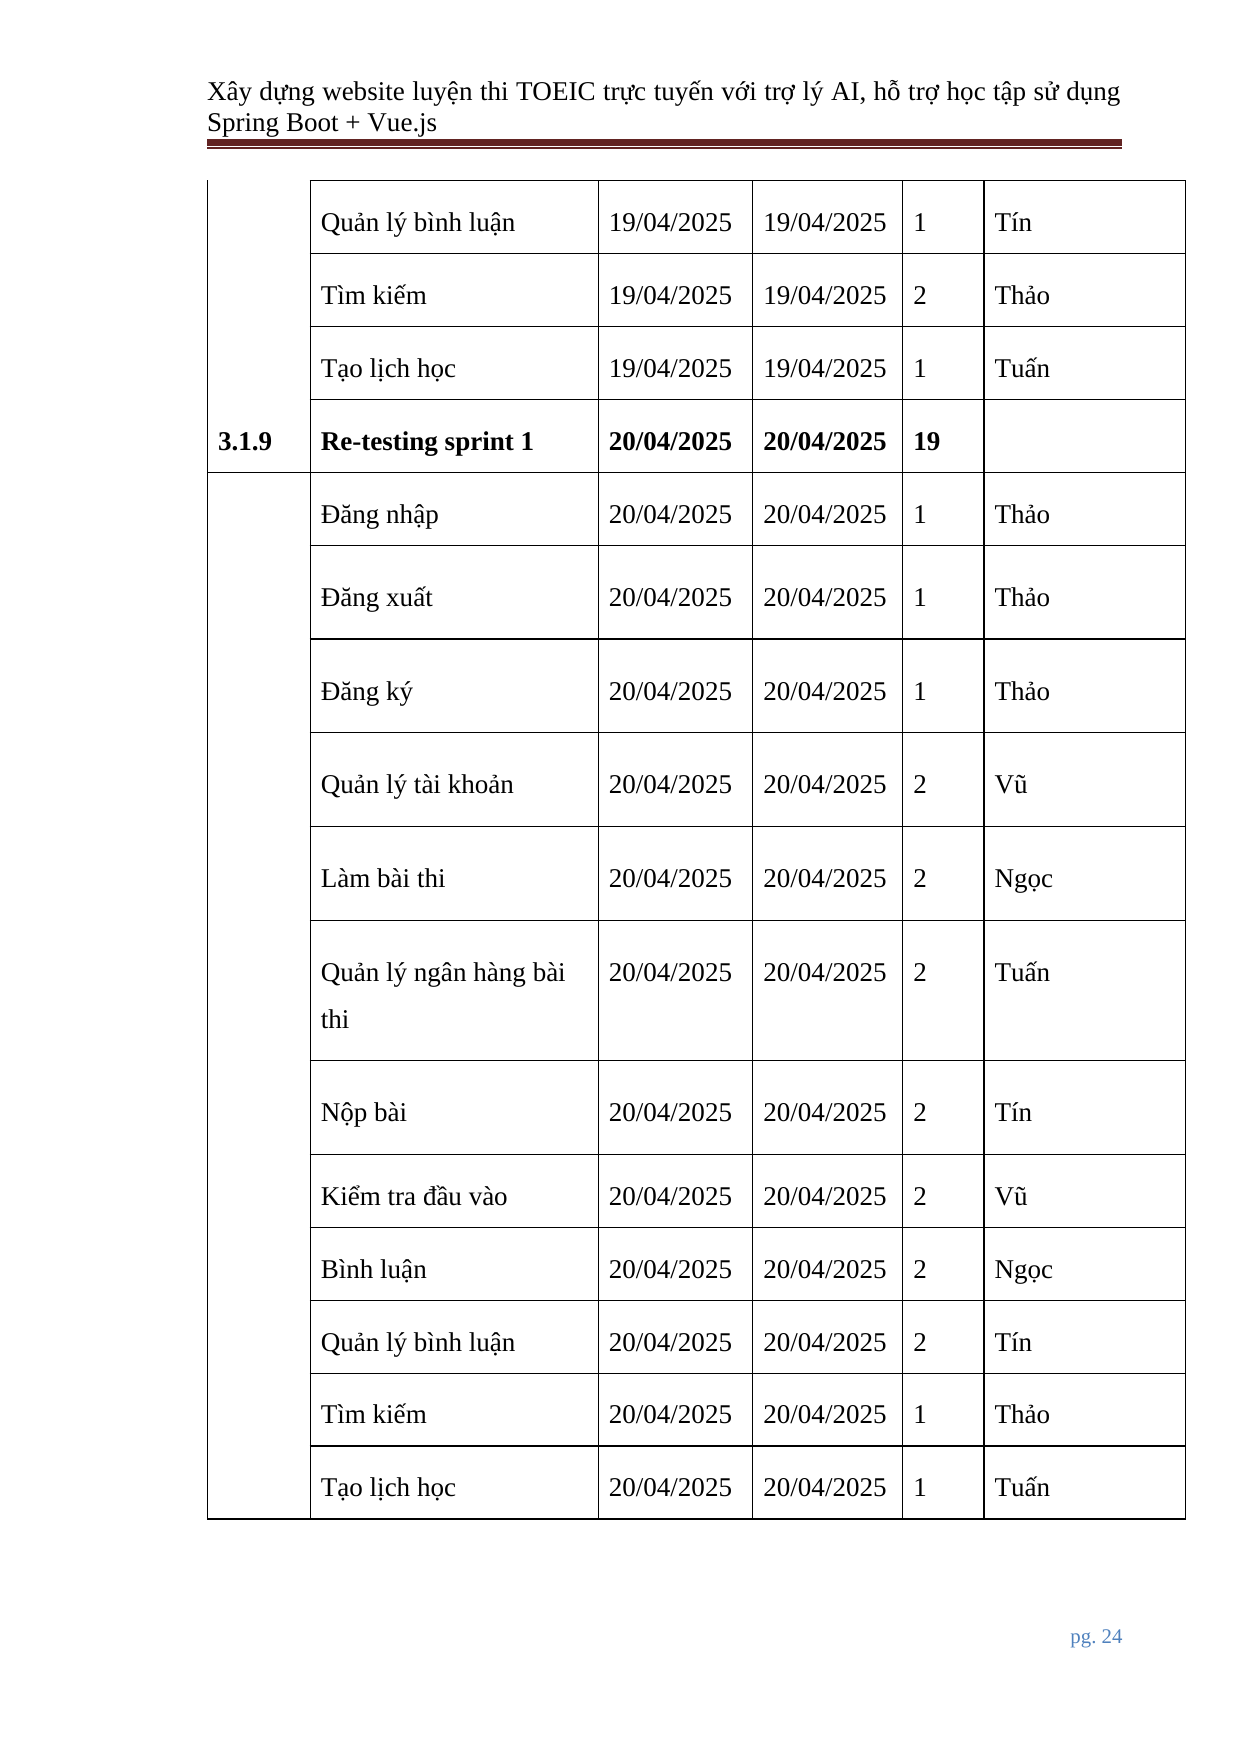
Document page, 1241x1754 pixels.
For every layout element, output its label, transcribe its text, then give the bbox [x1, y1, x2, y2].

table_cell Vũ [985, 1155, 1185, 1227]
table_cell 20/04/2025 [599, 827, 752, 919]
table_cell 2 [903, 1155, 983, 1227]
table_cell 20/04/2025 [599, 1447, 752, 1518]
table_cell Tìm kiếm [311, 1374, 598, 1445]
table_cell Thảo [985, 254, 1185, 326]
table_cell Thảo [985, 473, 1185, 544]
table_cell 1 [903, 181, 983, 253]
table_cell [208, 473, 310, 1518]
table_cell Tạo lịch học [311, 1447, 598, 1518]
table_cell 2 [903, 1228, 983, 1299]
table_cell 2 [903, 254, 983, 326]
table_cell Quản lý ngân hàng bài thi [311, 921, 598, 1060]
table_cell 2 [903, 1301, 983, 1372]
table_cell Ngọc [985, 1228, 1185, 1299]
table_cell Đăng xuất [311, 546, 598, 638]
table_cell Thảo [985, 546, 1185, 638]
table_cell Tạo lịch học [311, 327, 598, 399]
table_cell 20/04/2025 [753, 1061, 902, 1154]
table_cell Tín [985, 1061, 1185, 1154]
table_cell 2 [903, 921, 983, 1060]
table_cell Quản lý bình luận [311, 1301, 598, 1372]
table_cell Tìm kiếm [311, 254, 598, 326]
table_cell Tuấn [985, 1447, 1185, 1518]
table_cell 20/04/2025 [599, 1374, 752, 1445]
table_cell Làm bài thi [311, 827, 598, 919]
table_cell 20/04/2025 [753, 1301, 902, 1372]
table_cell 2 [903, 1061, 983, 1154]
table_cell 2 [903, 733, 983, 826]
table_cell 19/04/2025 [753, 327, 902, 399]
table_cell 3.1.9 [208, 399, 310, 472]
table_cell 1 [903, 473, 983, 544]
table_cell Re-testing sprint 1 [311, 400, 598, 472]
table_cell 19/04/2025 [599, 327, 752, 399]
table_cell 1 [903, 1374, 983, 1445]
table_cell 20/04/2025 [753, 1155, 902, 1227]
table_cell 20/04/2025 [599, 1228, 752, 1299]
table_cell 20/04/2025 [753, 546, 902, 638]
table_cell 20/04/2025 [599, 1061, 752, 1154]
table_cell Quản lý bình luận [311, 181, 598, 253]
table_cell 20/04/2025 [753, 400, 902, 472]
table_cell Thảo [985, 1374, 1185, 1445]
table_cell 1 [903, 327, 983, 399]
table_cell 20/04/2025 [599, 1155, 752, 1227]
table_cell 19/04/2025 [753, 254, 902, 326]
table_cell Tín [985, 1301, 1185, 1372]
table_cell 20/04/2025 [753, 1374, 902, 1445]
table_cell 20/04/2025 [753, 1447, 902, 1518]
table_cell Tuấn [985, 327, 1185, 399]
table_cell 20/04/2025 [599, 546, 752, 638]
table_cell 19 [903, 400, 983, 472]
table_cell 1 [903, 546, 983, 638]
table_cell 2 [903, 827, 983, 919]
table_cell Quản lý tài khoản [311, 733, 598, 826]
table_cell [985, 400, 1185, 472]
table_cell 20/04/2025 [753, 1228, 902, 1299]
table_cell 20/04/2025 [599, 400, 752, 472]
table_cell 1 [903, 1447, 983, 1518]
table_cell 19/04/2025 [599, 254, 752, 326]
table_cell Tín [985, 181, 1185, 253]
table_cell 20/04/2025 [599, 1301, 752, 1372]
table_cell Tuấn [985, 921, 1185, 1060]
table_cell Thảo [985, 640, 1185, 732]
table_cell 20/04/2025 [753, 640, 902, 732]
table_cell 20/04/2025 [753, 733, 902, 826]
table_cell 20/04/2025 [753, 473, 902, 544]
table_cell 20/04/2025 [599, 473, 752, 544]
table_cell 19/04/2025 [753, 181, 902, 253]
table_cell 19/04/2025 [599, 181, 752, 253]
table_cell Đăng ký [311, 640, 598, 732]
table_cell 20/04/2025 [753, 921, 902, 1060]
table_cell 20/04/2025 [599, 733, 752, 826]
table_cell Kiểm tra đầu vào [311, 1155, 598, 1227]
table_cell Bình luận [311, 1228, 598, 1299]
table_cell Ngọc [985, 827, 1185, 919]
table_cell 20/04/2025 [753, 827, 902, 919]
table_cell Vũ [985, 733, 1185, 826]
table_cell 20/04/2025 [599, 921, 752, 1060]
table_cell Nộp bài [311, 1061, 598, 1154]
table_cell 1 [903, 640, 983, 732]
table_cell Đăng nhập [311, 473, 598, 544]
table_cell 20/04/2025 [599, 640, 752, 732]
